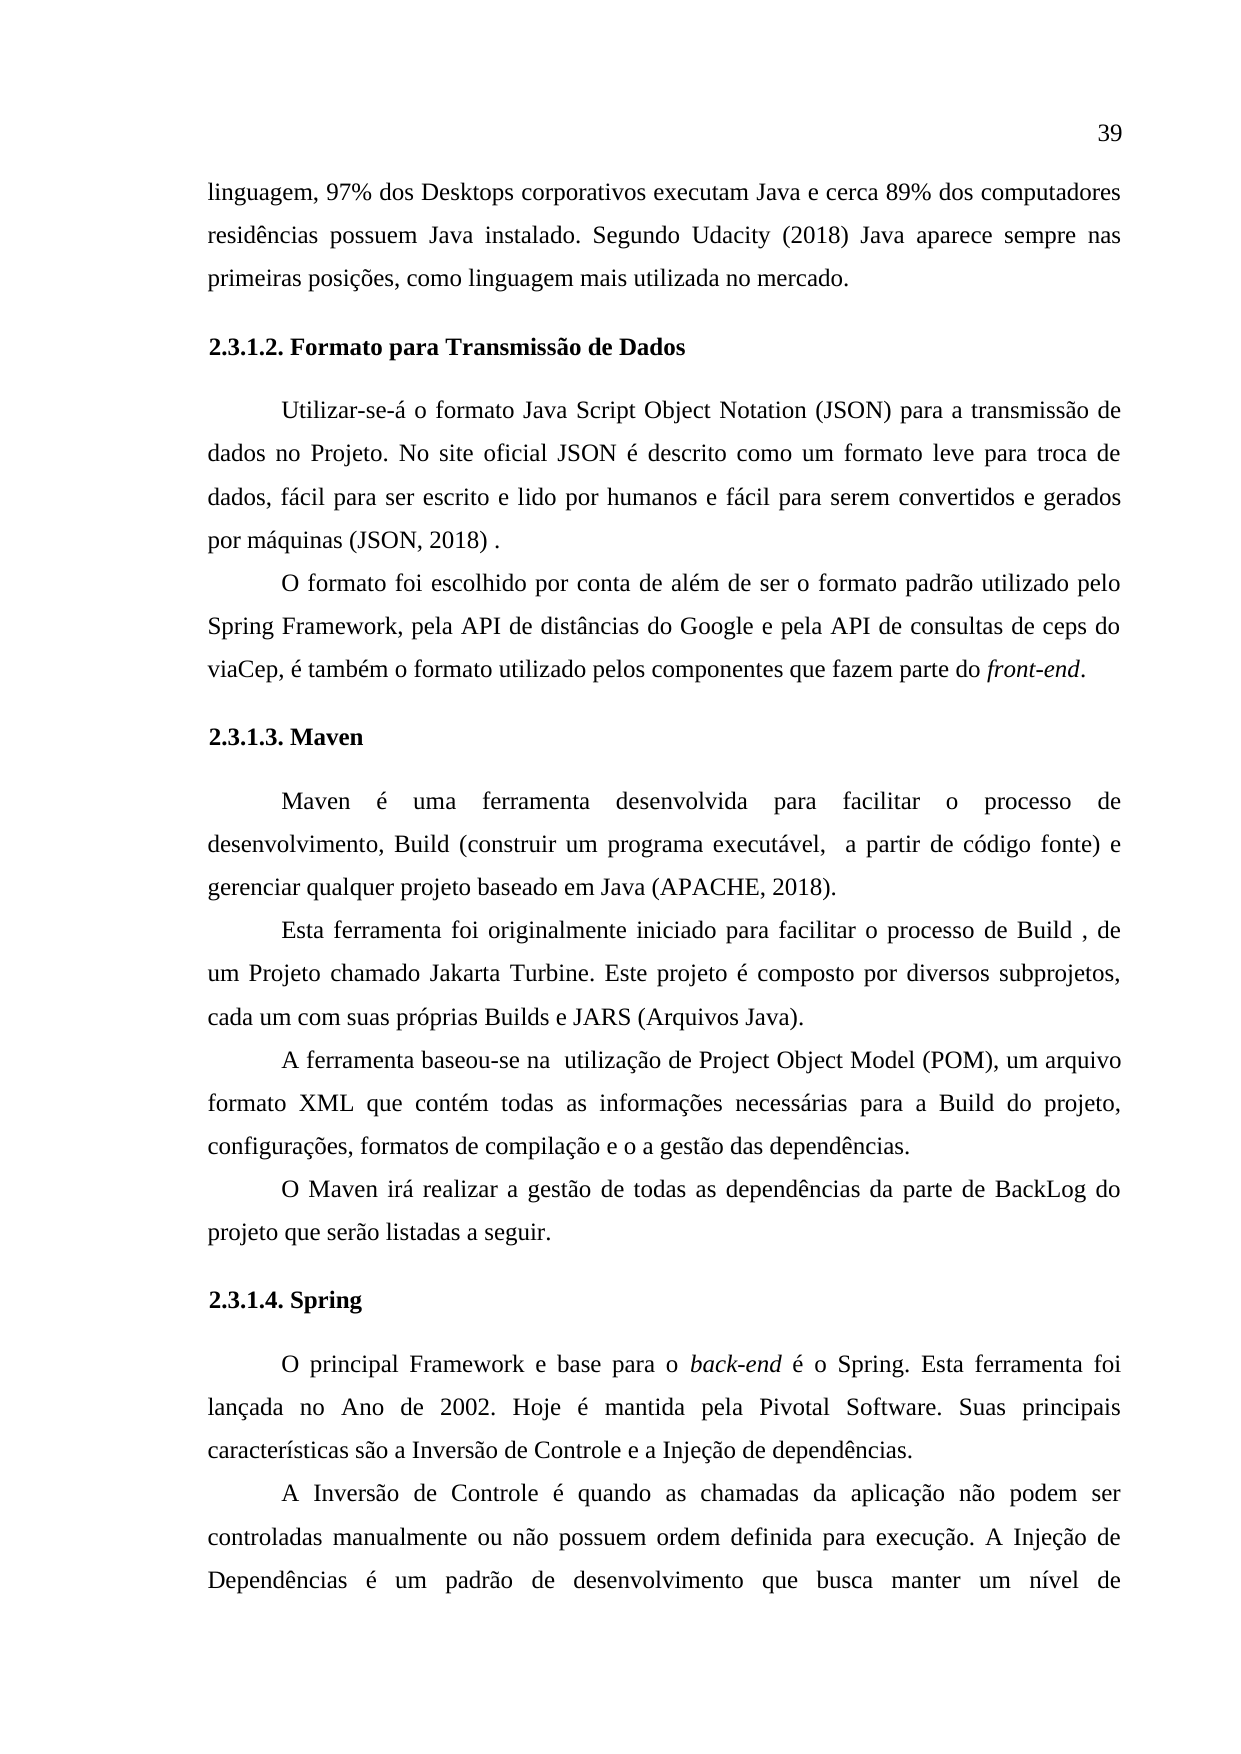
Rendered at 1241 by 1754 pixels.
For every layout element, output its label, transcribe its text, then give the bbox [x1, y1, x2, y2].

subtitle Maven [208, 722, 1122, 751]
text O principal Framework e base para o back-end é o Spring. Esta ferramenta foi lançada no Ano de 2002. Hoje é mantida pela Pivotal Software. Suas principais características são a Inversão de Controle e a Injeção de dependências. [207, 1349, 1122, 1464]
text Esta ferramenta foi originalmente iniciado para facilitar o processo de Build , de um Projeto chamado Jakarta Turbine. Este projeto é composto por diversos subprojetos, cada um com suas próprias Builds e JARS (Arquivos Java). [207, 915, 1122, 1030]
text A ferramenta baseou-se na utilização de Project Object Model (POM), um arquivo formato XML que contém todas as informações necessárias para a Build do projeto, configurações, formatos de compilação e o a gestão das dependências. [207, 1045, 1122, 1160]
text Maven é uma ferramenta desenvolvida para facilitar o processo de desenvolvimento, Build (construir um programa executável, a partir de código fonte) e gerenciar qualquer projeto baseado em Java (APACHE, 2018). [207, 786, 1122, 901]
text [207, 177, 1122, 292]
subtitle Formato para Transmissão de Dados [208, 332, 1122, 360]
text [207, 1478, 1122, 1593]
subtitle Spring [208, 1285, 1122, 1314]
text O Maven irá realizar a gestão de todas as dependências da parte de BackLog do projeto que serão listadas a seguir. [207, 1174, 1122, 1246]
text O formato foi escolhido por conta de além de ser o formato padrão utilizado pelo Spring Framework, pela API de distâncias do Google e pela API de consultas de ceps do viaCep, é também o formato utilizado pelos componentes que fazem parte do front-end. [207, 568, 1122, 683]
text Utilizar-se-á o formato Java Script Object Notation (JSON) para a transmissão de dados no Projeto. No site oficial JSON é descrito como um formato leve para troca de dados, fácil para ser escrito e lido por humanos e fácil para serem convertidos e gerados por máquinas (JSON, 2018) . [207, 395, 1122, 553]
